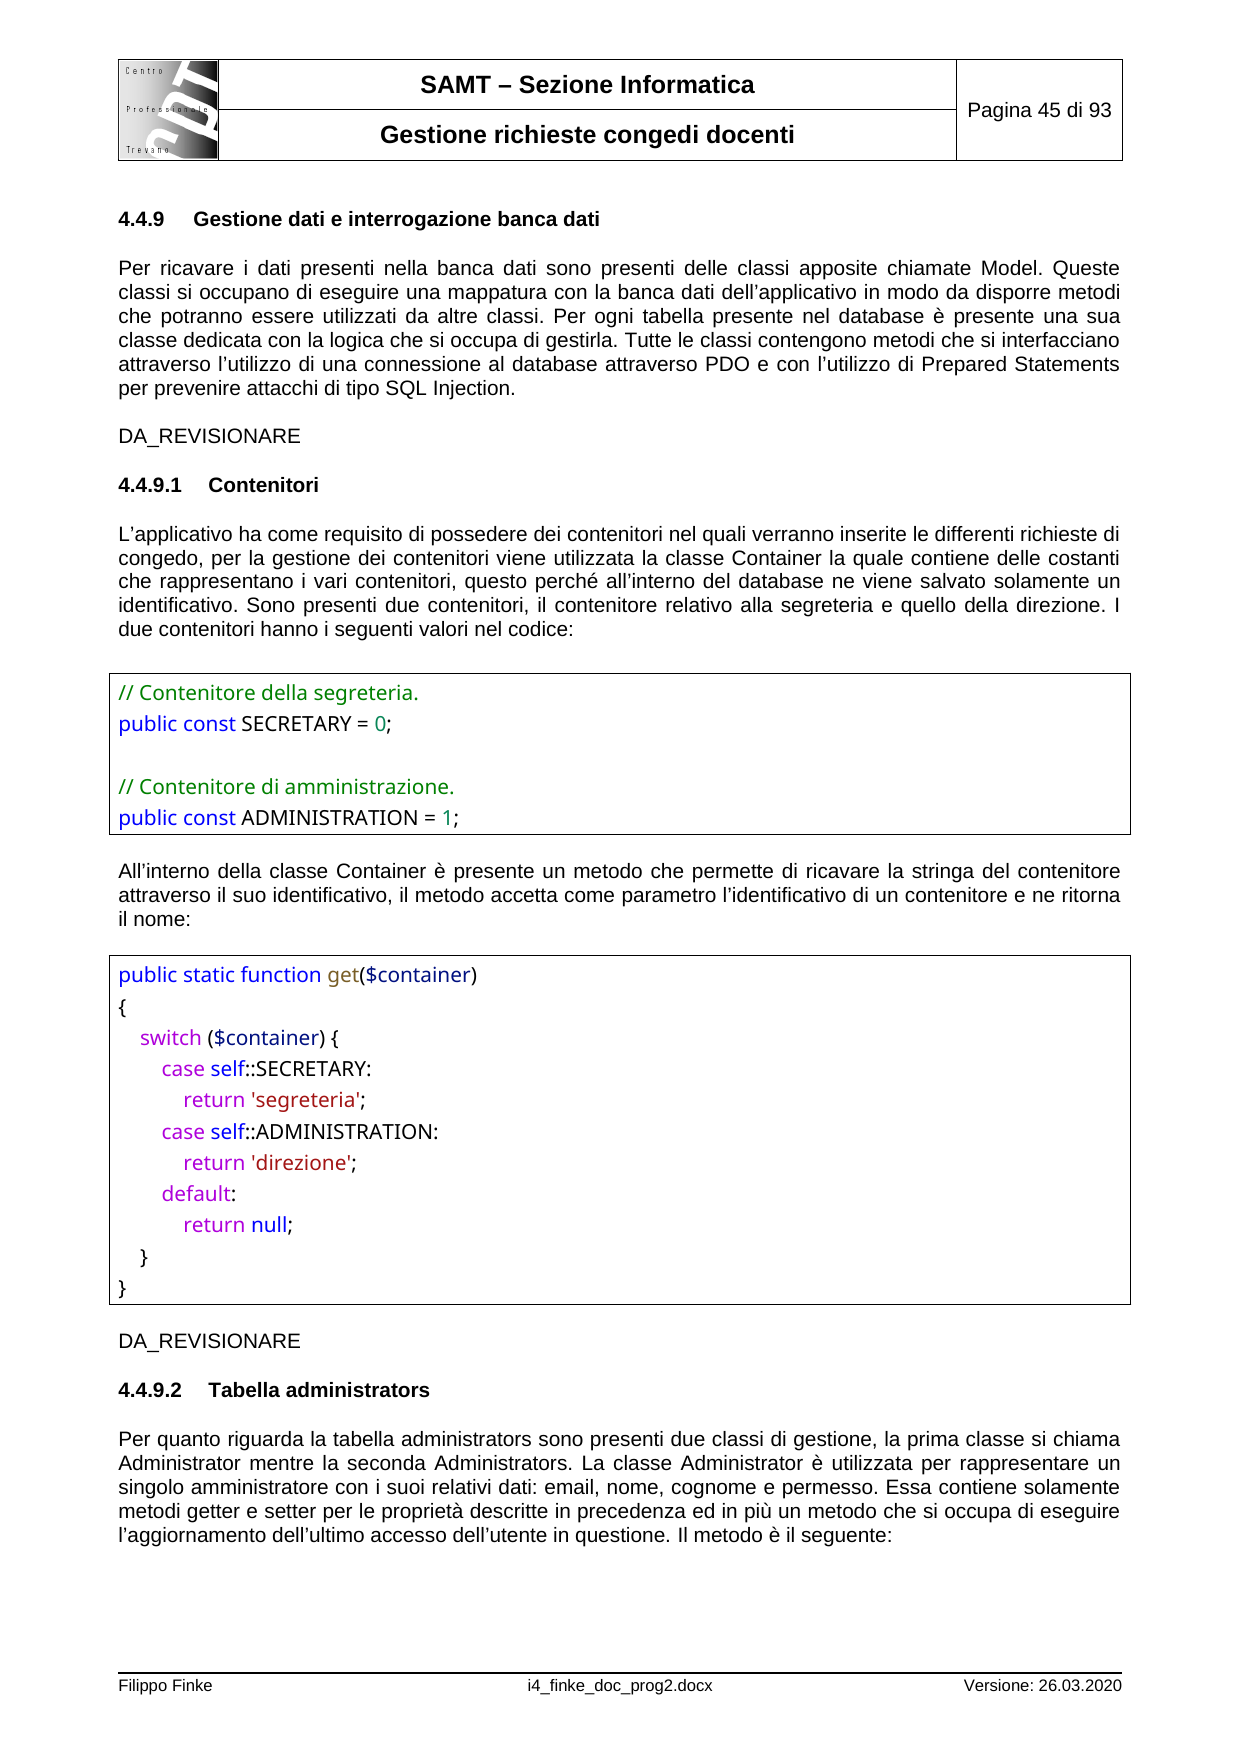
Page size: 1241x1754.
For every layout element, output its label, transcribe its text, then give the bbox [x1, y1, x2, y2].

subtitle Contenitori [118, 472, 1122, 496]
text All’interno della classe Container è presente un metodo che permette di ricavare la stringa del contenitore attraverso il suo identificativo, il metodo accetta come parametro l’identificativo di un contenitore e ne ritorna il nome: [118, 859, 1122, 931]
text default: [118, 1177, 1122, 1208]
text } [110, 1267, 1130, 1304]
text case self::SECRETARY: [118, 1052, 1122, 1083]
text DA_REVISIONARE [118, 423, 1122, 447]
text // Contenitore di amministrazione. [118, 769, 1122, 797]
text return null; [118, 1208, 1122, 1239]
text // Contenitore della segreteria. [110, 674, 1130, 707]
picture [118, 60, 218, 159]
text public const SECRETARY = 0; [118, 707, 1122, 738]
subtitle Tabella administrators [118, 1378, 1122, 1402]
text Per ricavare i dati presenti nella banca dati sono presenti delle classi apposite chiamate Model. Queste classi si occupano di eseguire una mappatura con la banca dati dell’applicativo in modo da disporre metodi che potranno essere utilizzati da altre classi. Per ogni tabella presente nel database è presente una sua classe dedicata con la logica che si occupa di gestirla. Tutte le classi contengono metodi che si interfacciano attraverso l’utilizzo di una connessione al database attraverso PDO e con l’utilizzo di Prepared Statements per prevenire attacchi di tipo SQL Injection. [118, 256, 1122, 399]
text } [118, 1239, 1122, 1267]
text L’applicativo ha come requisito di possedere dei contenitori nel quali verranno inserite le differenti richieste di congedo, per la gestione dei contenitori viene utilizzata la classe Container la quale contiene delle costanti che rappresentano i vari contenitori, questo perché all’interno del database ne viene salvato solamente un identificativo. Sono presenti due contenitori, il contenitore relativo alla segreteria e quello della direzione. I due contenitori hanno i seguenti valori nel codice: [118, 521, 1122, 641]
subtitle Gestione dati e interrogazione banca dati [118, 207, 1122, 231]
text public static function get($container) [110, 956, 1130, 989]
text case self::ADMINISTRATION: [118, 1114, 1122, 1145]
text return 'segreteria'; [118, 1083, 1122, 1114]
text public const ADMINISTRATION = 1; [110, 797, 1130, 834]
text return 'direzione'; [118, 1145, 1122, 1177]
text DA_REVISIONARE [118, 1329, 1122, 1353]
text switch ($container) { [118, 1020, 1122, 1052]
text Per quanto riguarda la tabella administrators sono presenti due classi di gestione, la prima classe si chiama Administrator mentre la seconda Administrators. La classe Administrator è utilizzata per rappresentare un singolo amministratore con i suoi relativi dati: email, nome, cognome e permesso. Essa contiene solamente metodi getter e setter per le proprietà descritte in precedenza ed in più un metodo che si occupa di eseguire l’aggiornamento dell’ultimo accesso dell’utente in questione. Il metodo è il seguente: [118, 1427, 1122, 1546]
text { [118, 989, 1122, 1020]
